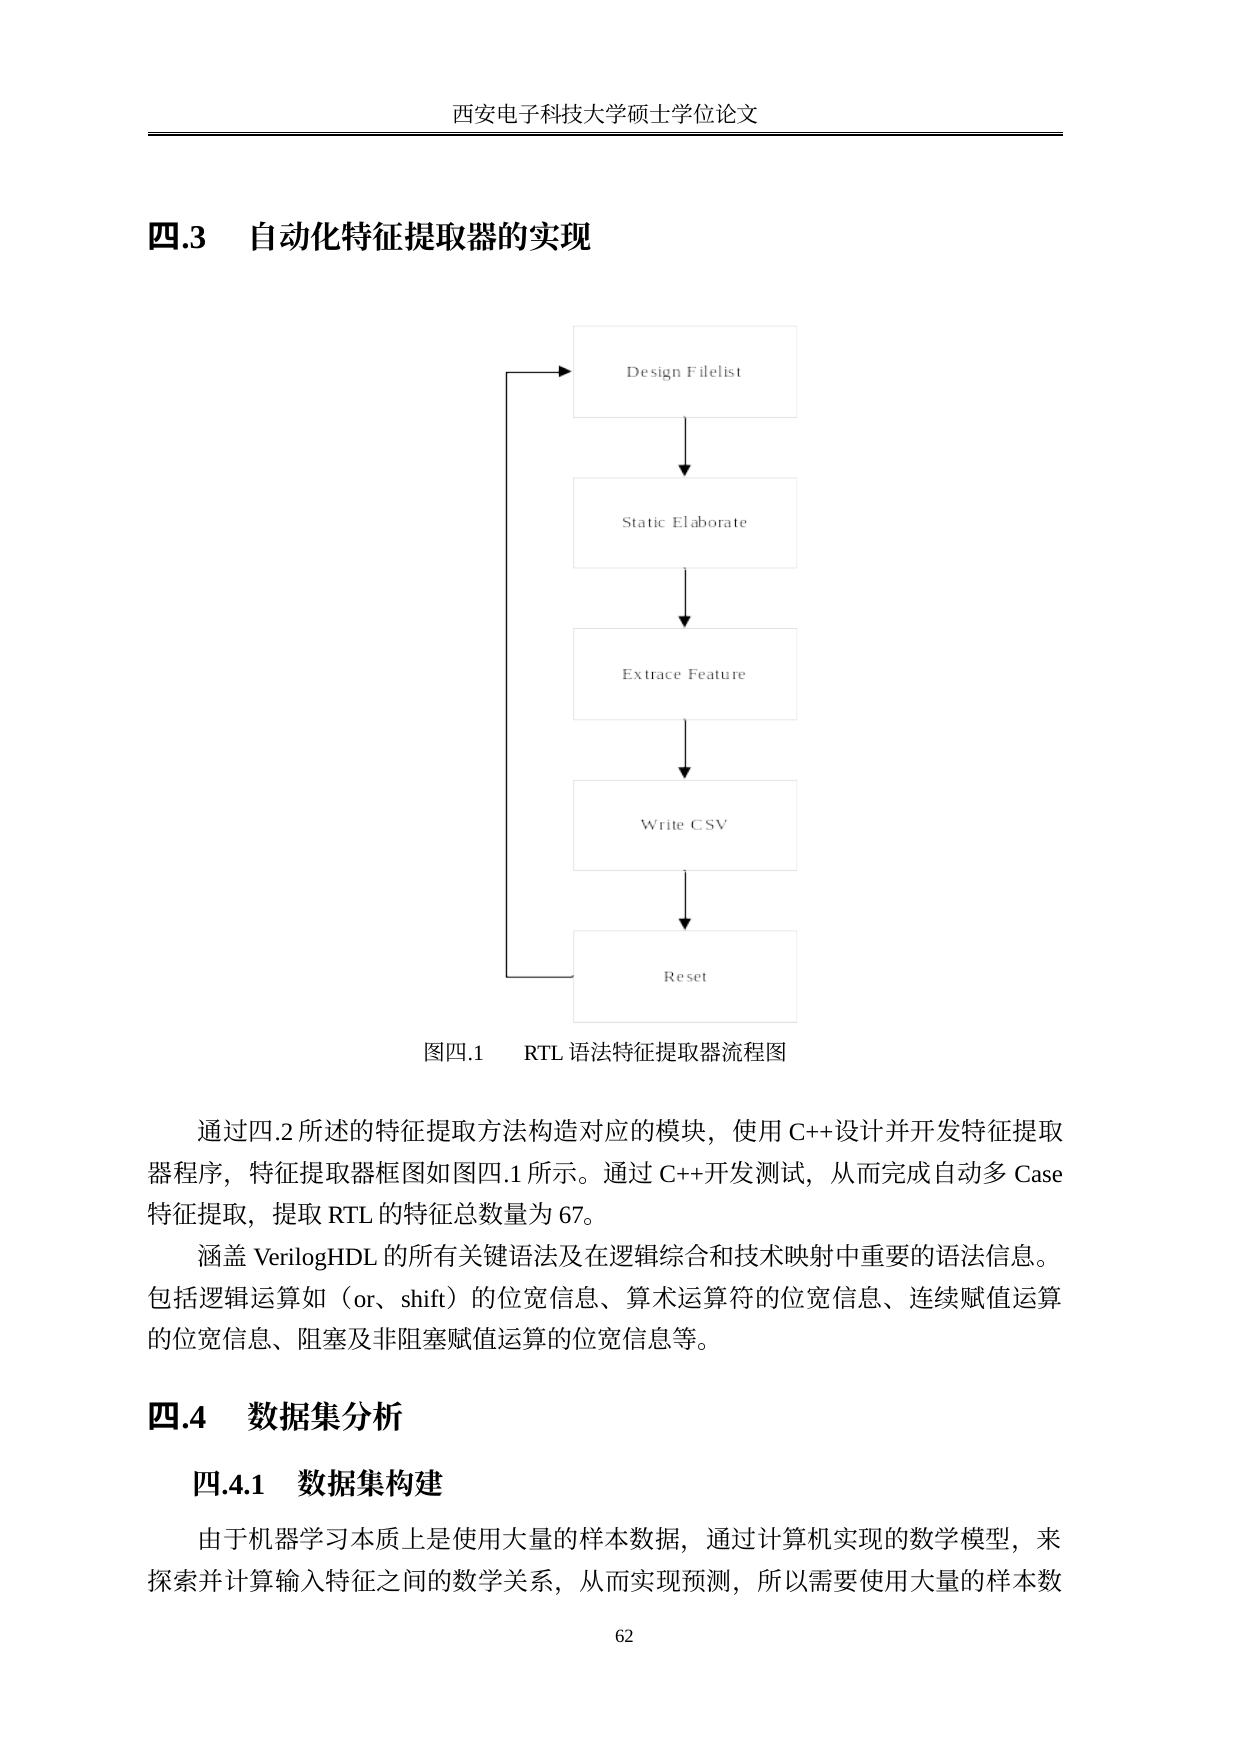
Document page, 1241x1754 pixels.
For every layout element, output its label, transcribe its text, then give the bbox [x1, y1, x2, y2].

subtitle 自动化特征提取器的实现 [148, 215, 1063, 256]
subtitle 数据集构建 [192, 1461, 1063, 1503]
text RTL语法特征提取器流程图 [148, 1035, 1063, 1067]
text 通过4.2所述的特征提取方法构造对应的模块，使用C++设计并开发特征提取器程序，特征提取器框图如图4.15所示。通过C++开发测试，从而完成自动多Case特征提取，提取RTL的特征总数量为67。 [148, 1107, 1063, 1232]
text 涵盖VerilogHDL的所有关键语法及在逻辑综合和技术映射中重要的语法信息。包括逻辑运算如（or、shift）的位宽信息、算术运算符的位宽信息、连续赋值运算的位宽信息、阻塞及非阻塞赋值运算的位宽信息等。 [148, 1232, 1063, 1357]
text 由于机器学习本质上是使用大量的样本数据，通过计算机实现的数学模型，来探索并计算输入特征之间的数学关系，从而实现预测，所以需要使用大量的样本数据来构建数据集，所以我们使用300个Verilog HDL设计及其在Xilinx Vivado综合工具上综合后输出的资源利用率结果来作为基础数据集及预测标签。 [148, 1516, 1063, 1599]
subtitle 数据集分析 [148, 1395, 1063, 1436]
